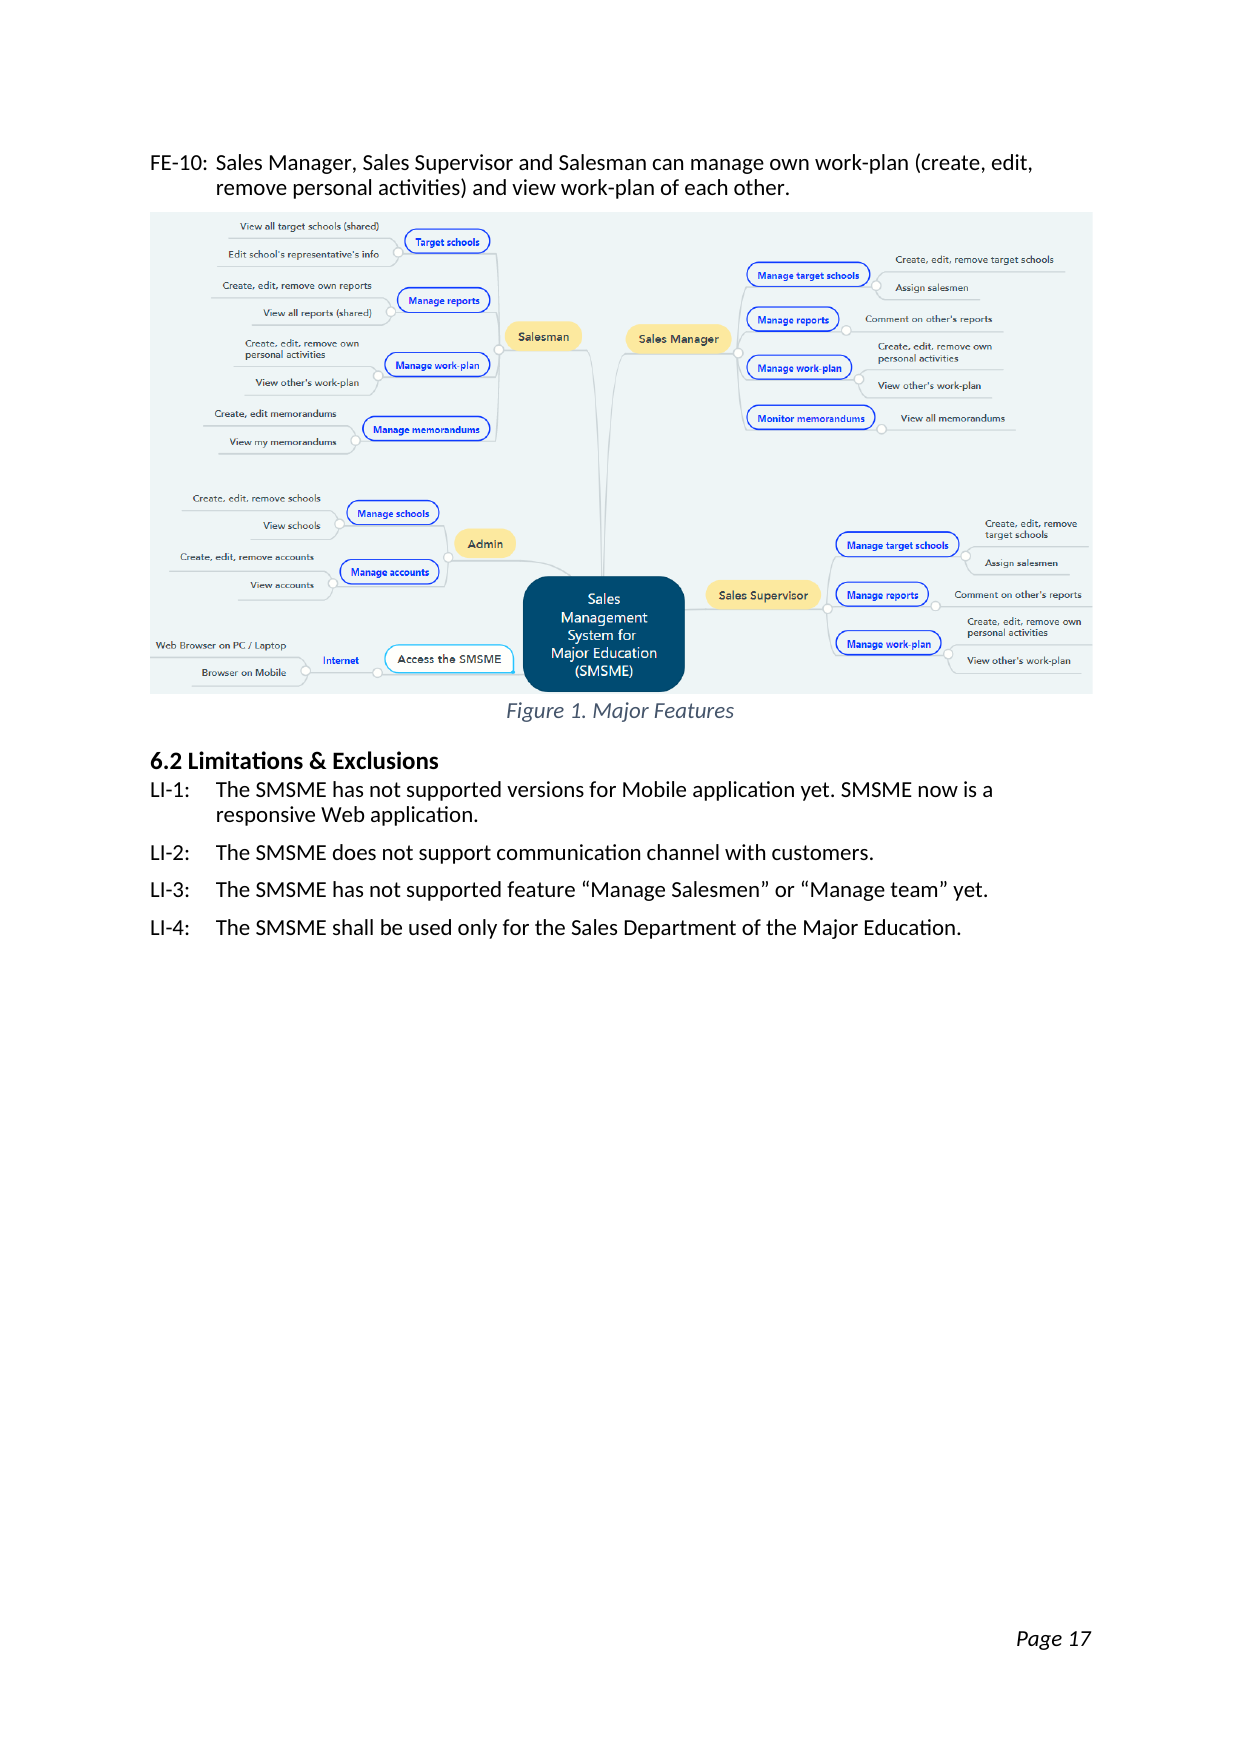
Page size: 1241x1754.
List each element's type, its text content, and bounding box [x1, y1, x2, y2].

list LI-3: The SMSME has not supported feature “Manage Salesmen” or “Manage team” yet. [150, 878, 1093, 903]
list LI-2: The SMSME does not support communication channel with customers. [150, 840, 1093, 865]
picture [150, 212, 1093, 694]
subtitle 6.2 Limitations & Exclusions [150, 745, 1093, 775]
list FE-10: Sales Manager, Sales Supervisor and Salesman can manage own work-plan (create, edit, remove personal activities) and view work-plan of each other. [150, 150, 1093, 200]
list LI-4: The SMSME shall be used only for the Sales Department of the Major Education. [150, 915, 1093, 940]
list LI-1: The SMSME has not supported versions for Mobile application yet. SMSME now is a responsive Web application. [150, 778, 1093, 828]
text Figure 1. Major Features [150, 696, 1093, 724]
